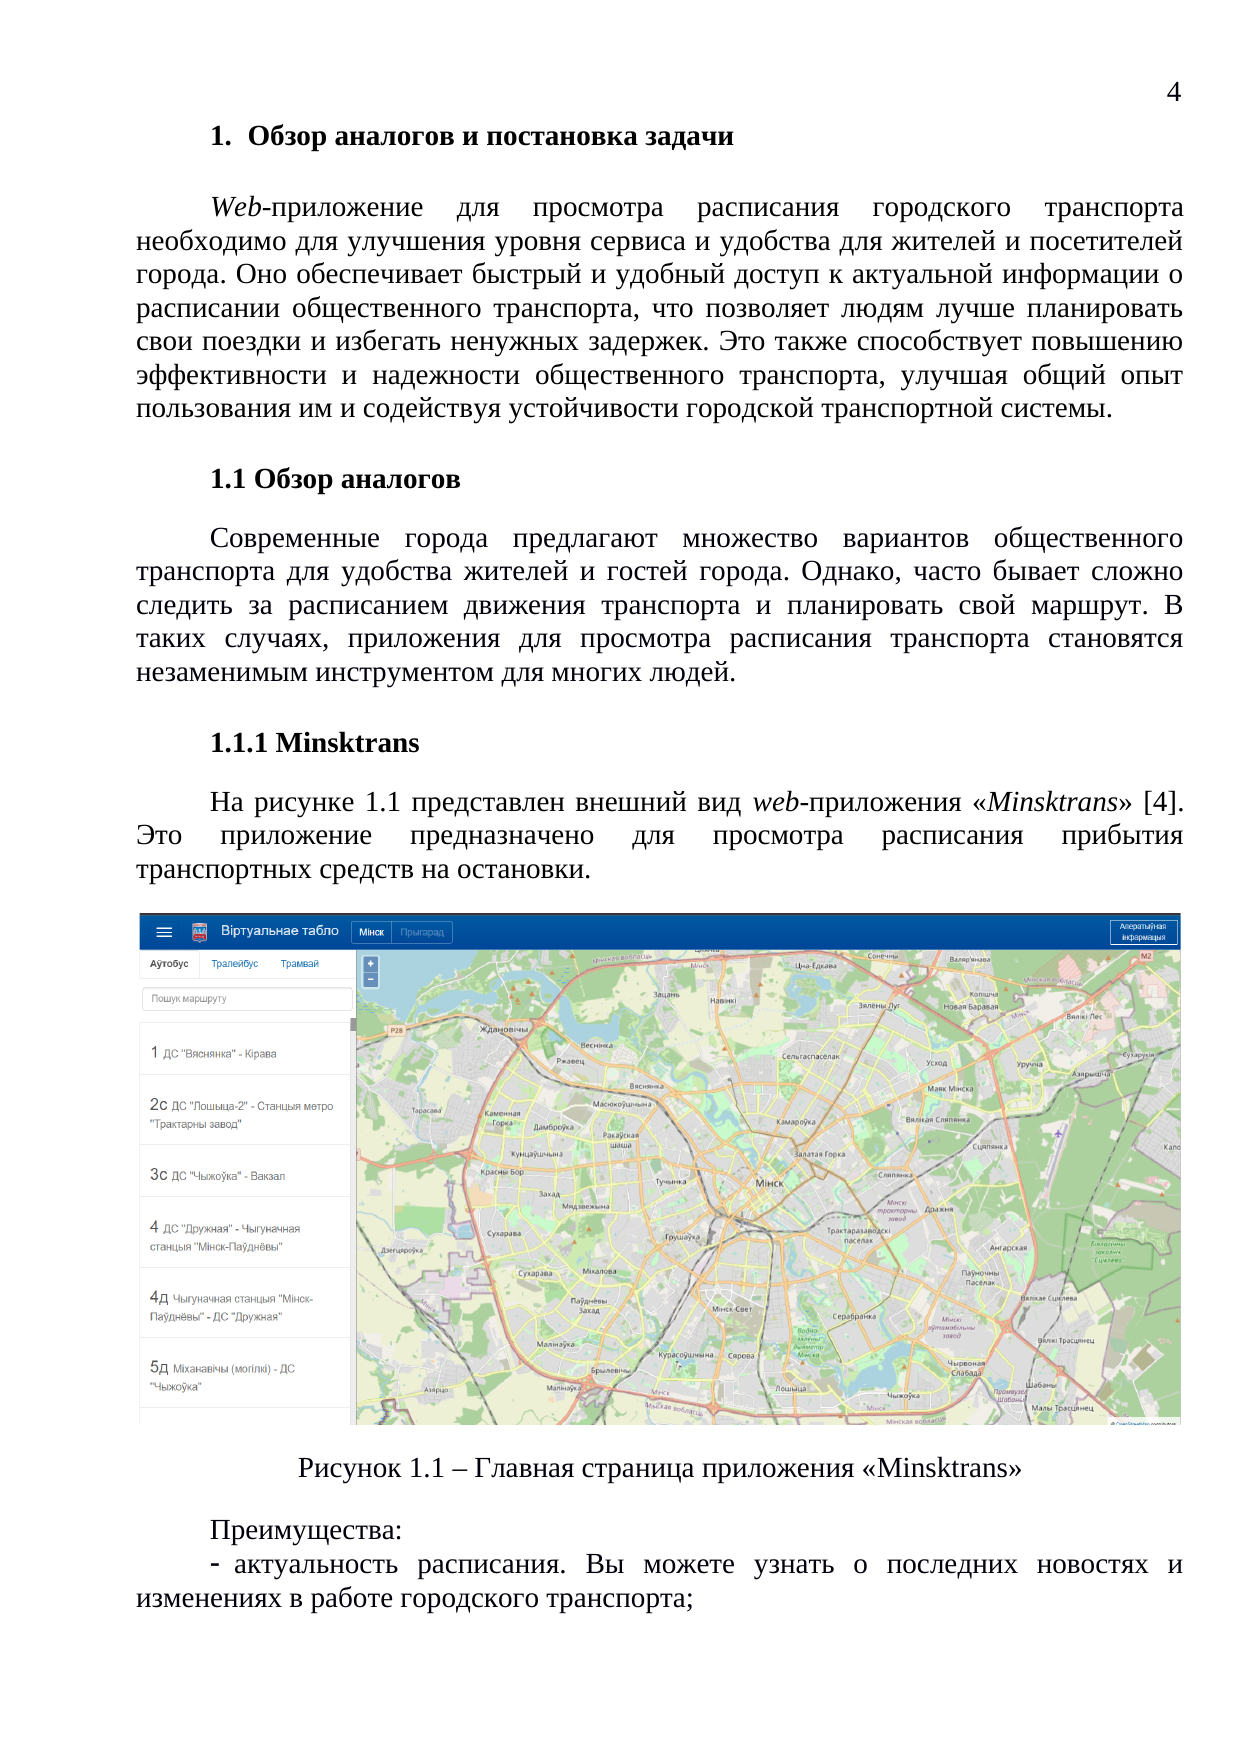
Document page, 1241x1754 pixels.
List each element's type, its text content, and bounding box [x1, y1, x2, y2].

list актуальность расписания. Вы можете узнать о последних новостях и изменениях в работе городского транспорта; [136, 1546, 1184, 1613]
subtitle 1.1 Обзор аналогов [136, 461, 1181, 495]
text Преимущества: [136, 1512, 1184, 1546]
text Современные города предлагают множество вариантов общественного транспорта для удобства жителей и гостей города. Однако, часто бывает сложно следить за расписанием движения транспорта и планировать свой маршрут. В таких случаях, приложения для просмотра расписания транспорта становятся незаменимым инструментом для многих людей. [136, 520, 1184, 688]
text Web-приложение для просмотра расписания городского транспорта необходимо для улучшения уровня сервиса и удобства для жителей и посетителей города. Оно обеспечивает быстрый и удобный доступ к актуальной информации о расписании общественного транспорта, что позволяет людям лучше планировать свои поездки и избегать ненужных задержек. Это также способствует повышению эффективности и надежности общественного транспорта, улучшая общий опыт пользования им и содействуя устойчивости городской транспортной системы. [136, 189, 1184, 424]
picture [139, 913, 1181, 1425]
subtitle 1.1.1 Minsktrans [136, 725, 1181, 759]
text Рисунок 1.1 – Главная страница приложения «Minsktrans» [136, 1450, 1184, 1483]
title Обзор аналогов и постановка задачи [210, 118, 1181, 152]
text На рисунке 1.1 представлен внешний вид web-приложения «Minsktrans» [4]. Это приложение предназначено для просмотра расписания прибытия транспортных средств на остановки. [136, 784, 1184, 884]
